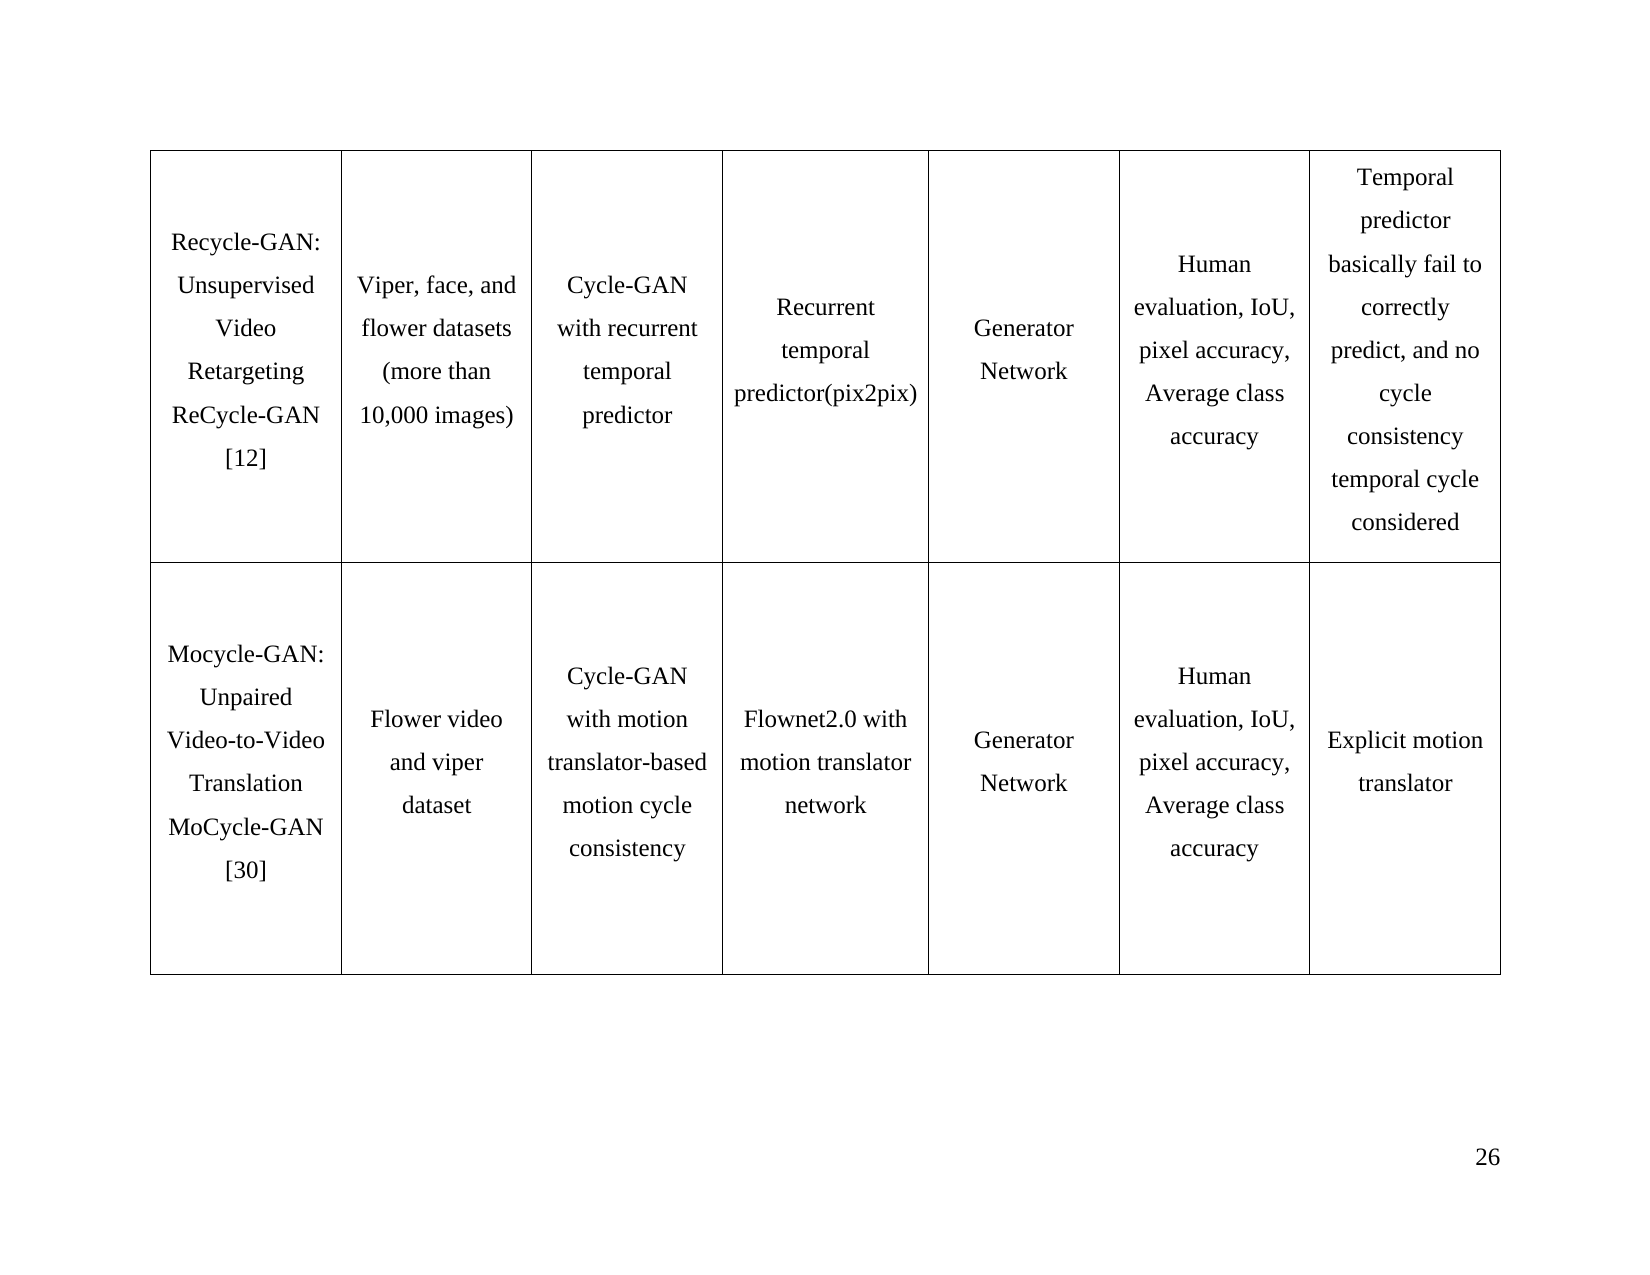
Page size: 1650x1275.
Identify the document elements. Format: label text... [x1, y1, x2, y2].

table_cell Recycle-GAN: Unsupervised Video Retargeting ReCycle-GAN [12] [151, 151, 341, 562]
table_cell Viper, face, and flower datasets (more than 10,000 images) [342, 151, 531, 562]
table_cell Recurrent temporal predictor(pix2pix) [723, 151, 928, 562]
table_cell Cycle-GAN with recurrent temporal predictor [532, 151, 722, 562]
table_cell Temporal predictor basically fail to correctly predict, and no cycle consistency temporal cycle considered [1310, 151, 1500, 562]
table_cell Generator Network [929, 563, 1119, 974]
table_cell Cycle-GAN with motion translator-based motion cycle consistency [532, 563, 722, 974]
table_cell Human evaluation, IoU, pixel accuracy, Average class accuracy [1120, 563, 1309, 974]
table_cell Human evaluation, IoU, pixel accuracy, Average class accuracy [1120, 151, 1309, 562]
table_cell Generator Network [929, 151, 1119, 562]
table_cell Mocycle-GAN: Unpaired Video-to-Video Translation MoCycle-GAN [30] [151, 563, 341, 974]
table_cell Flownet2.0 with motion translator network [723, 563, 928, 974]
table_cell Explicit motion translator [1310, 563, 1500, 974]
table_cell Flower video and viper dataset [342, 563, 531, 974]
